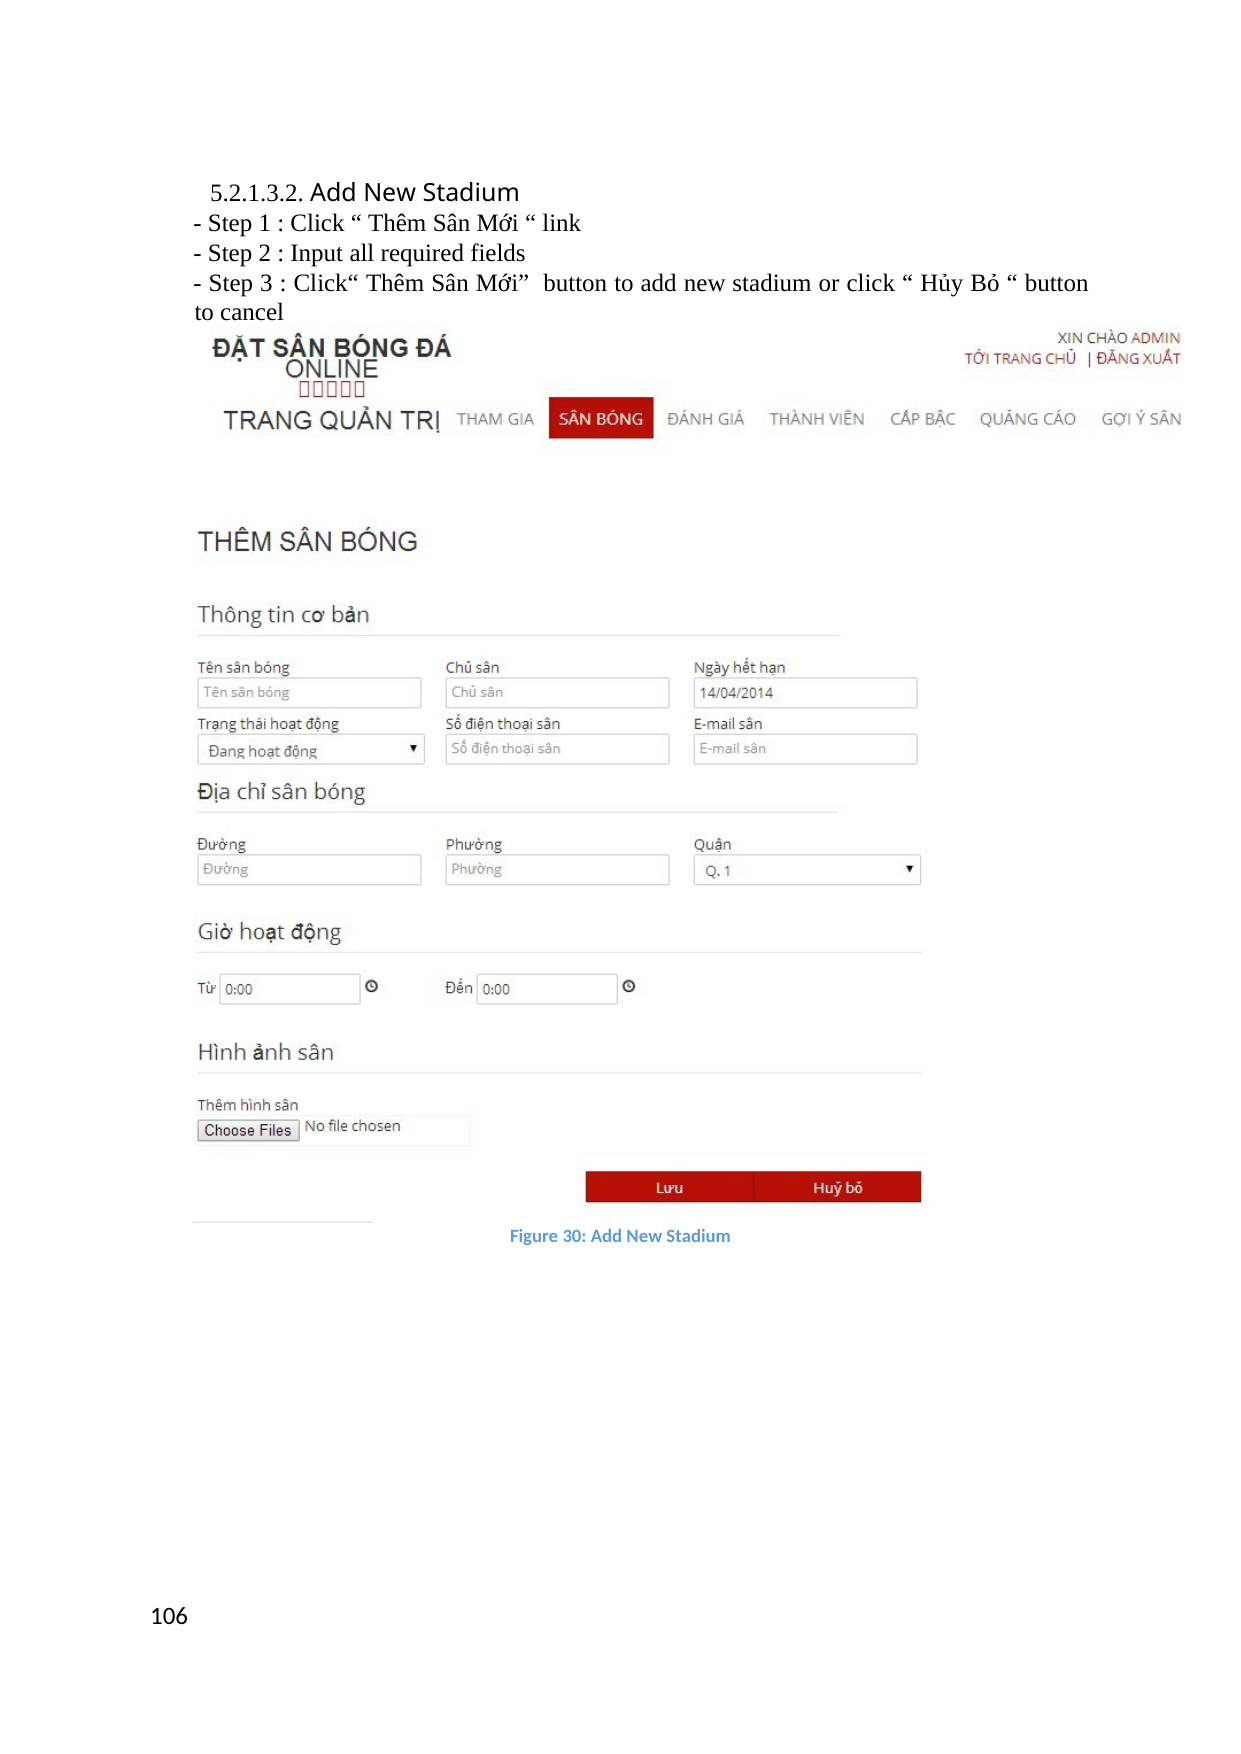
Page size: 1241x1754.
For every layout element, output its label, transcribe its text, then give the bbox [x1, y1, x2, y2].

text - Step 3 : Click“ Thêm Sân Mới” button to add new stadium or click “ Hủy Bỏ “ button to cancel [193, 268, 1091, 326]
picture [193, 326, 1182, 1223]
text - Step 1 : Click “ Thêm Sân Mới “ link [193, 208, 1091, 237]
subtitle Add New Stadium [210, 175, 1091, 208]
text - Step 2 : Input all required fields [193, 238, 1091, 267]
